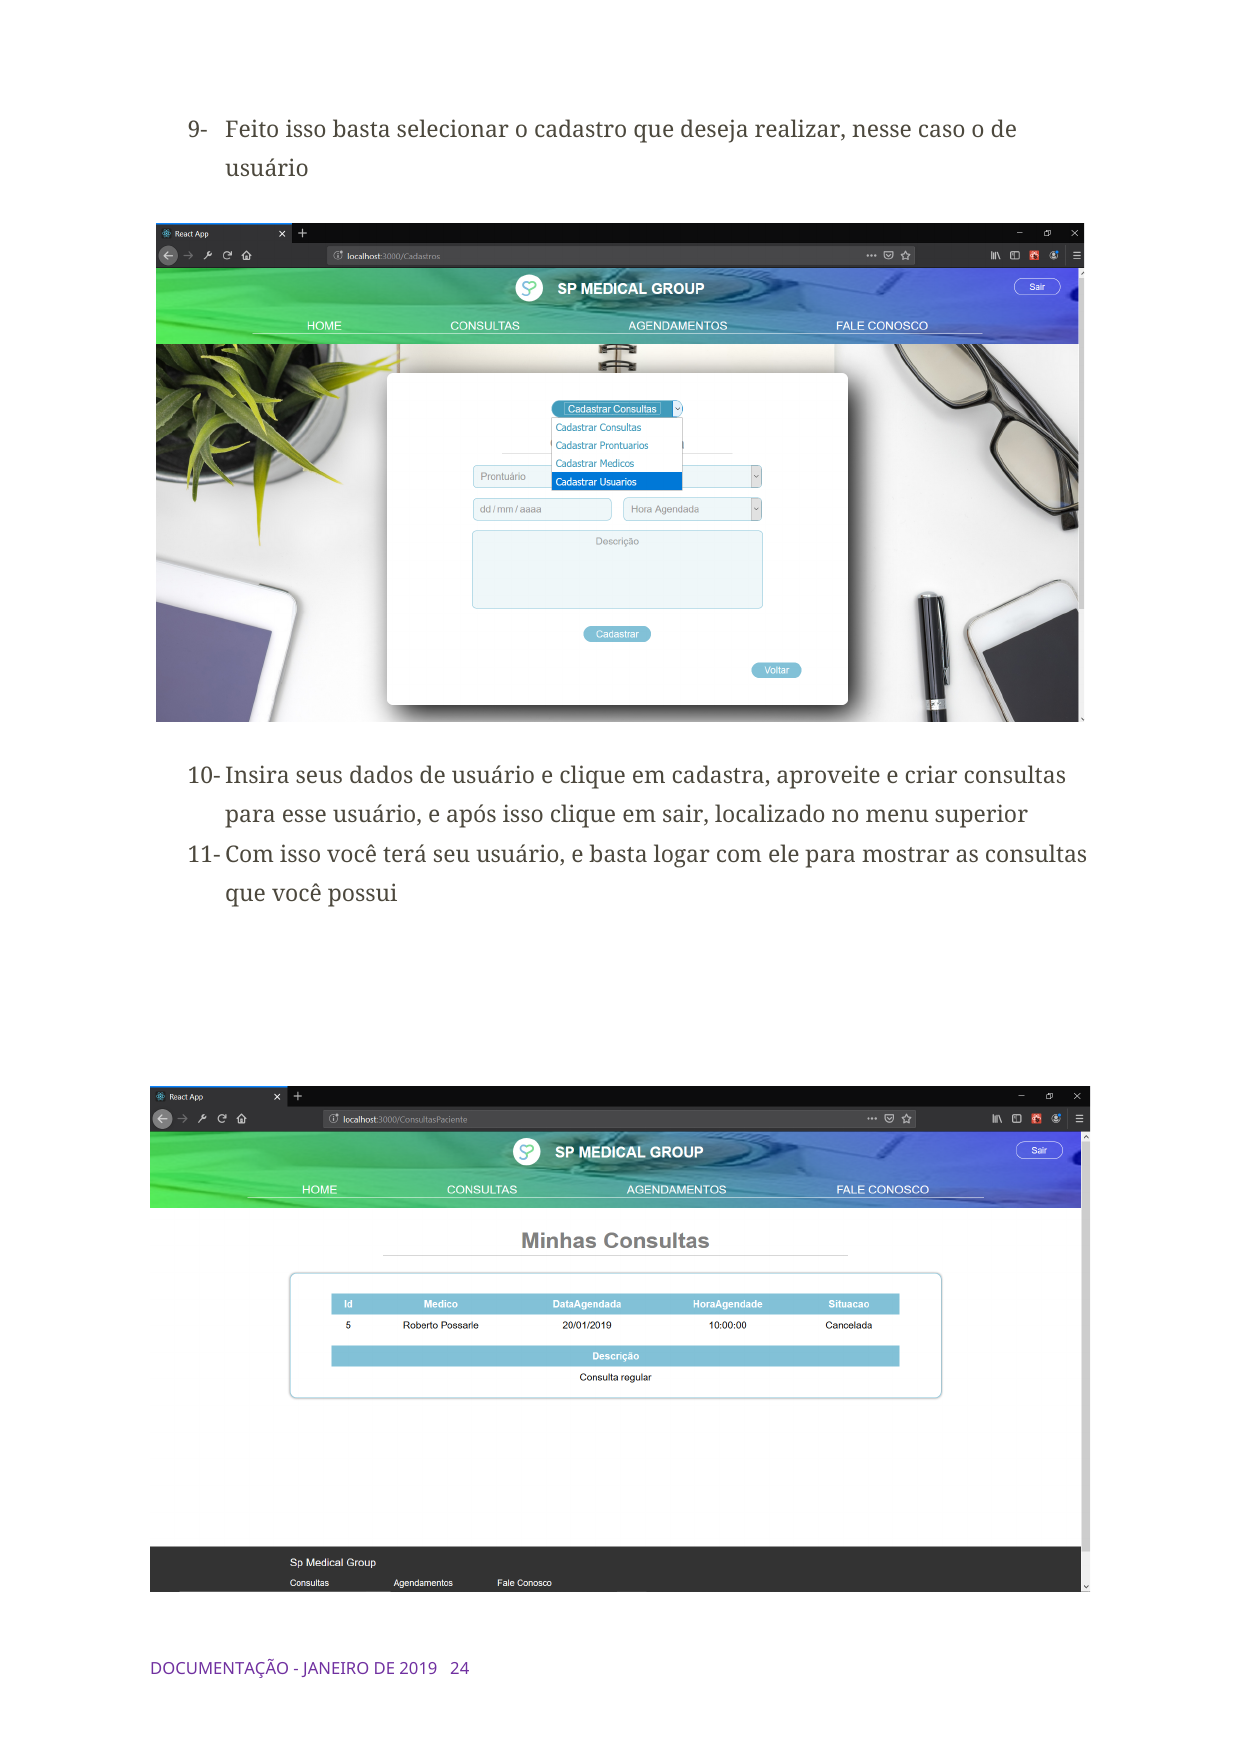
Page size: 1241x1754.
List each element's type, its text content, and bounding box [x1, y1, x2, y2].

picture [150, 1086, 1091, 1592]
list Feito isso basta selecionar o cadastro que deseja realizar, nesse caso o de usuário [187, 112, 1090, 183]
picture [156, 223, 1085, 722]
list Com isso você terá seu usuário, e basta logar com ele para mostrar as consultas que você possui [187, 837, 1090, 908]
list Insira seus dados de usuário e clique em cadastra, aproveite e criar consultas para esse usuário, e após isso clique em sair, localizado no menu superior [187, 759, 1090, 830]
